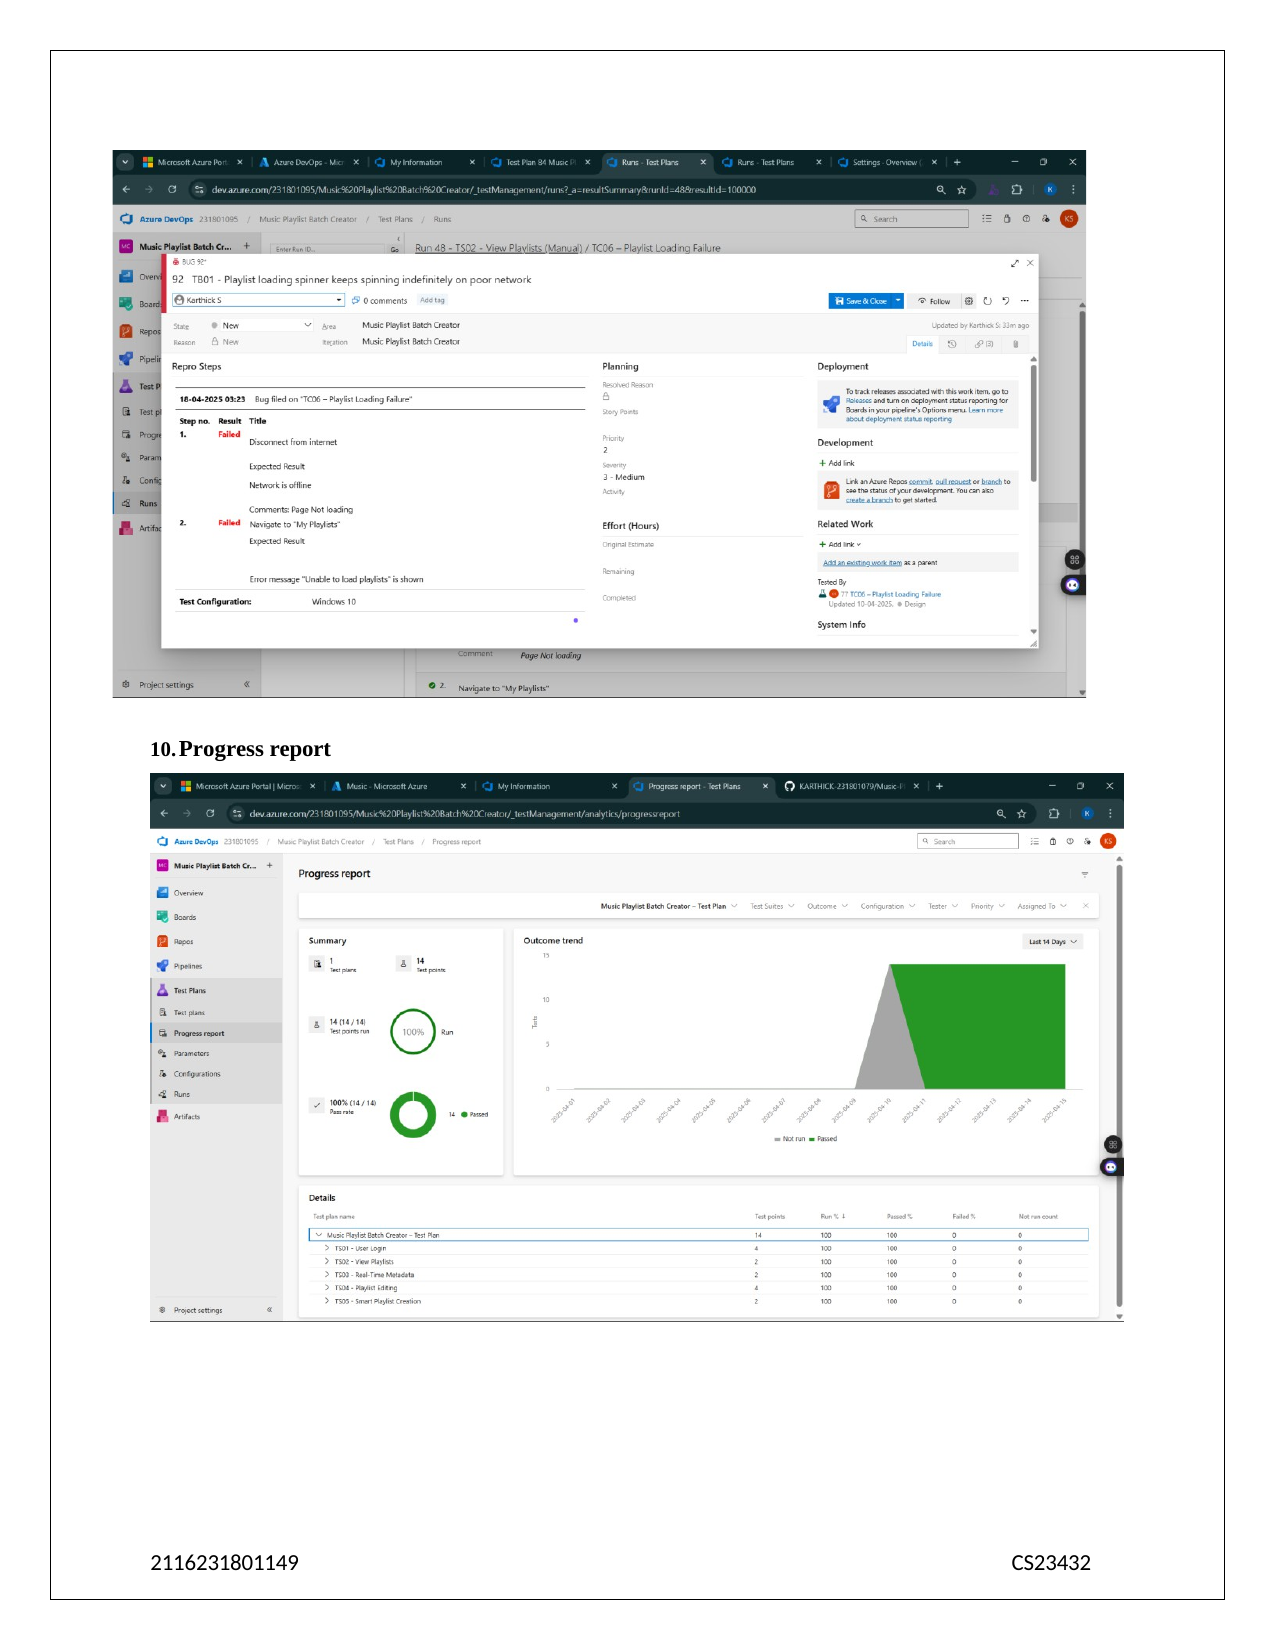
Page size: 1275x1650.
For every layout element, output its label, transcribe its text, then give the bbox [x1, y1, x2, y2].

picture [112, 150, 1087, 698]
picture [150, 773, 1124, 1322]
list Progress report [150, 734, 1162, 761]
